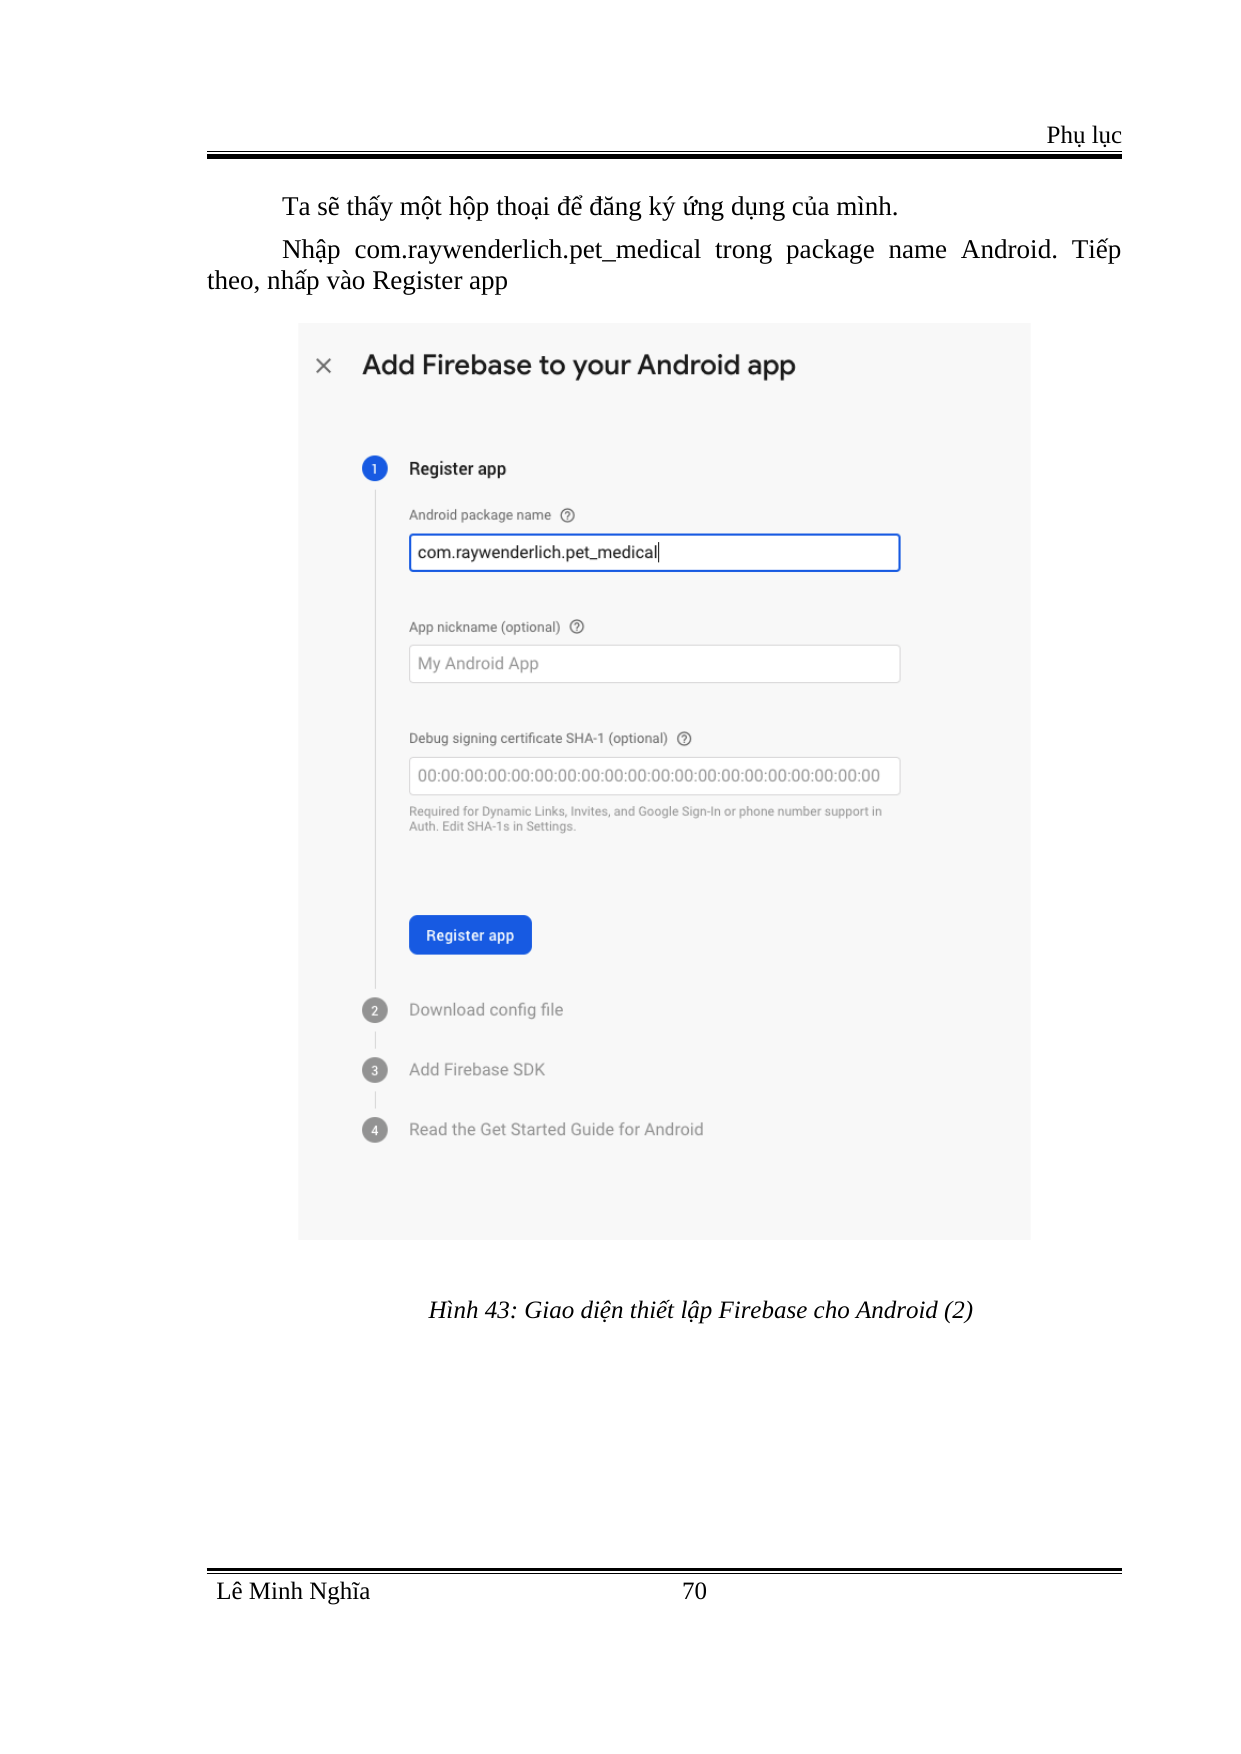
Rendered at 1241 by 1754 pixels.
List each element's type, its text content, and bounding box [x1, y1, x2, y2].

text Nhập com.raywenderlich.pet_medical trong package name Android. Tiếp theo, nhấp vào Register app [207, 233, 1122, 296]
text Ta sẽ thấy một hộp thoại để đăng ký ứng dụng của mình. [207, 190, 1122, 221]
text Hình 43: Giao diện thiết lập Firebase cho Android (2) [207, 1296, 1122, 1324]
picture [298, 323, 1031, 1240]
